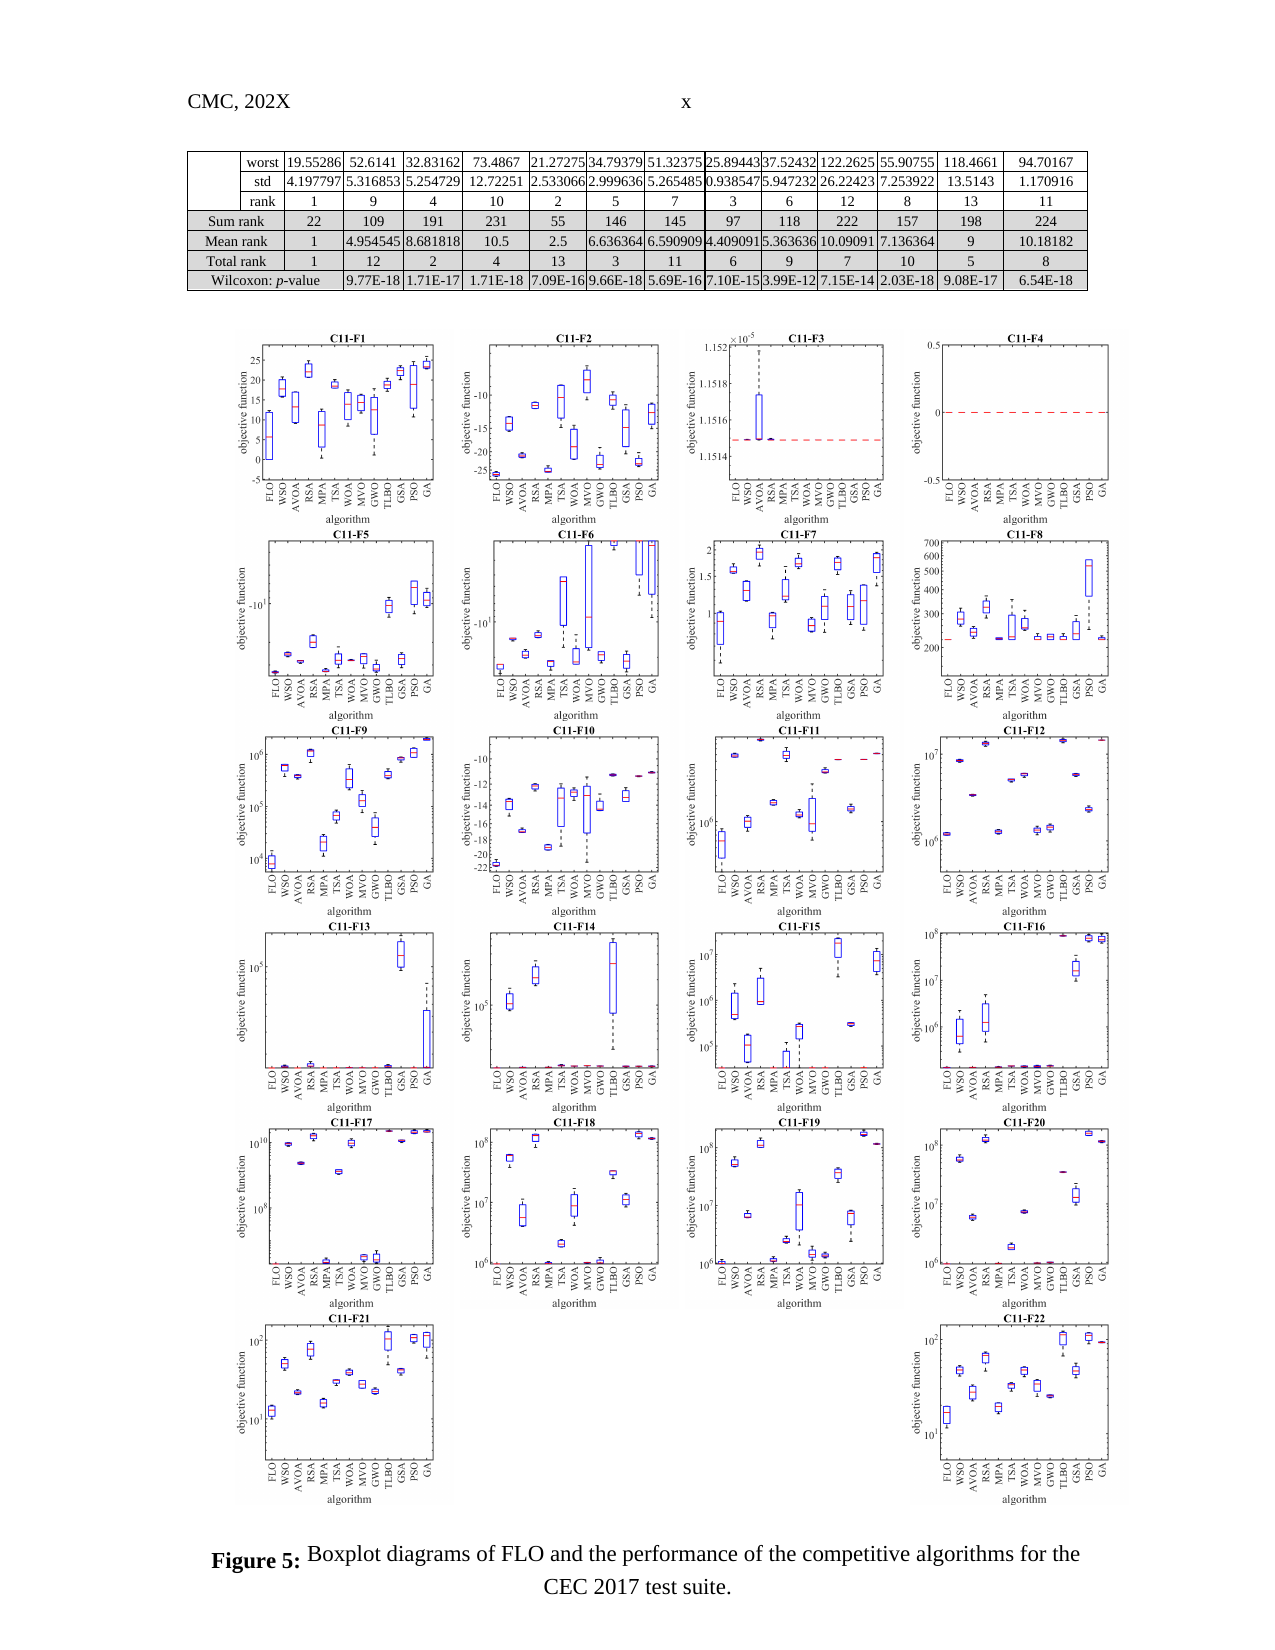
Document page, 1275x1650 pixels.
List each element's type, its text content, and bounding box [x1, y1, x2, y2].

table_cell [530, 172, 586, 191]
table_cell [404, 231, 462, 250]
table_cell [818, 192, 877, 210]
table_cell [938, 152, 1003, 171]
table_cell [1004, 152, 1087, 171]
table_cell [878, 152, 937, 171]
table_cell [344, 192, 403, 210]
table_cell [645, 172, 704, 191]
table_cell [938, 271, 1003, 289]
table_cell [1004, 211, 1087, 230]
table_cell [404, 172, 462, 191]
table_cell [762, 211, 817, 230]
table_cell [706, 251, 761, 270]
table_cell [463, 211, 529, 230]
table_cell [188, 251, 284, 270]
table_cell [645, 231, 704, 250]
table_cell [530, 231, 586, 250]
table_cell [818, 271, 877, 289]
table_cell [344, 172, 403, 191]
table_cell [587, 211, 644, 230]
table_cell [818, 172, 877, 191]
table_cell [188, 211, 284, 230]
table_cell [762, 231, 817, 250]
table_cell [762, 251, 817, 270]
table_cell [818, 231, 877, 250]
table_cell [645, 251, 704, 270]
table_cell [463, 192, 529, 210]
text Figure 5: Boxplot diagrams of FLO and the performance of the competitive algorithms for the CEC 2017 test suite. [187, 1540, 1087, 1600]
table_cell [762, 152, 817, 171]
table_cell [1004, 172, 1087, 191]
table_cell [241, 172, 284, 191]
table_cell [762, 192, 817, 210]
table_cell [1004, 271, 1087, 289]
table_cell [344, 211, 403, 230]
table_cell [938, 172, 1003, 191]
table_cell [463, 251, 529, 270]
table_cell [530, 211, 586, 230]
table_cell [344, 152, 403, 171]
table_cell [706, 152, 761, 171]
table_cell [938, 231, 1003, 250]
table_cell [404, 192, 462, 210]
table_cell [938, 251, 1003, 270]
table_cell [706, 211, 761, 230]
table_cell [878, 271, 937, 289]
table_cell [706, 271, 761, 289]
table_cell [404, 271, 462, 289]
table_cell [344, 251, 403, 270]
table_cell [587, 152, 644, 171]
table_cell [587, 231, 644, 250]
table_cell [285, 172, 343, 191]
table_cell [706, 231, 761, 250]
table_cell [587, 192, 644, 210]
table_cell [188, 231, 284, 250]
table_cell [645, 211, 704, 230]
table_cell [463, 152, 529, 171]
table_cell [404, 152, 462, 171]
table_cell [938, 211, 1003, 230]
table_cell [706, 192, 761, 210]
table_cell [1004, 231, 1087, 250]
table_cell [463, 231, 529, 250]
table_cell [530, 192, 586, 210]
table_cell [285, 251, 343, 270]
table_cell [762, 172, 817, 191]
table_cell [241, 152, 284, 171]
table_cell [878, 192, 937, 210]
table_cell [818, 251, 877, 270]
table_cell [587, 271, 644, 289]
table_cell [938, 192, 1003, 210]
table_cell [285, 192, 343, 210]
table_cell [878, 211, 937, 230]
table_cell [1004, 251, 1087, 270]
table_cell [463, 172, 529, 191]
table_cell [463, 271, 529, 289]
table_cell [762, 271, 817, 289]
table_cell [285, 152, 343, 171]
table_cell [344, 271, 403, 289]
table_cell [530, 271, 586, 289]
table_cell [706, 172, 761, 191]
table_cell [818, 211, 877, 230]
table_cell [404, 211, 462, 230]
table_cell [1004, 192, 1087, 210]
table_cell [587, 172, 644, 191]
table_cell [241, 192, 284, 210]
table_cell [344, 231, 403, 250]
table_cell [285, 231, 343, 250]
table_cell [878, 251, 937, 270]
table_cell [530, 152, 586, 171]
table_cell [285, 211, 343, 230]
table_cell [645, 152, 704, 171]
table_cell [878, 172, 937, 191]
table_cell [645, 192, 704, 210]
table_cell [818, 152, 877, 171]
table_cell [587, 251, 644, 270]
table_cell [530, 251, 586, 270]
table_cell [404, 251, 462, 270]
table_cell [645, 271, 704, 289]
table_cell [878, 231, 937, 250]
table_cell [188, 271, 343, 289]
